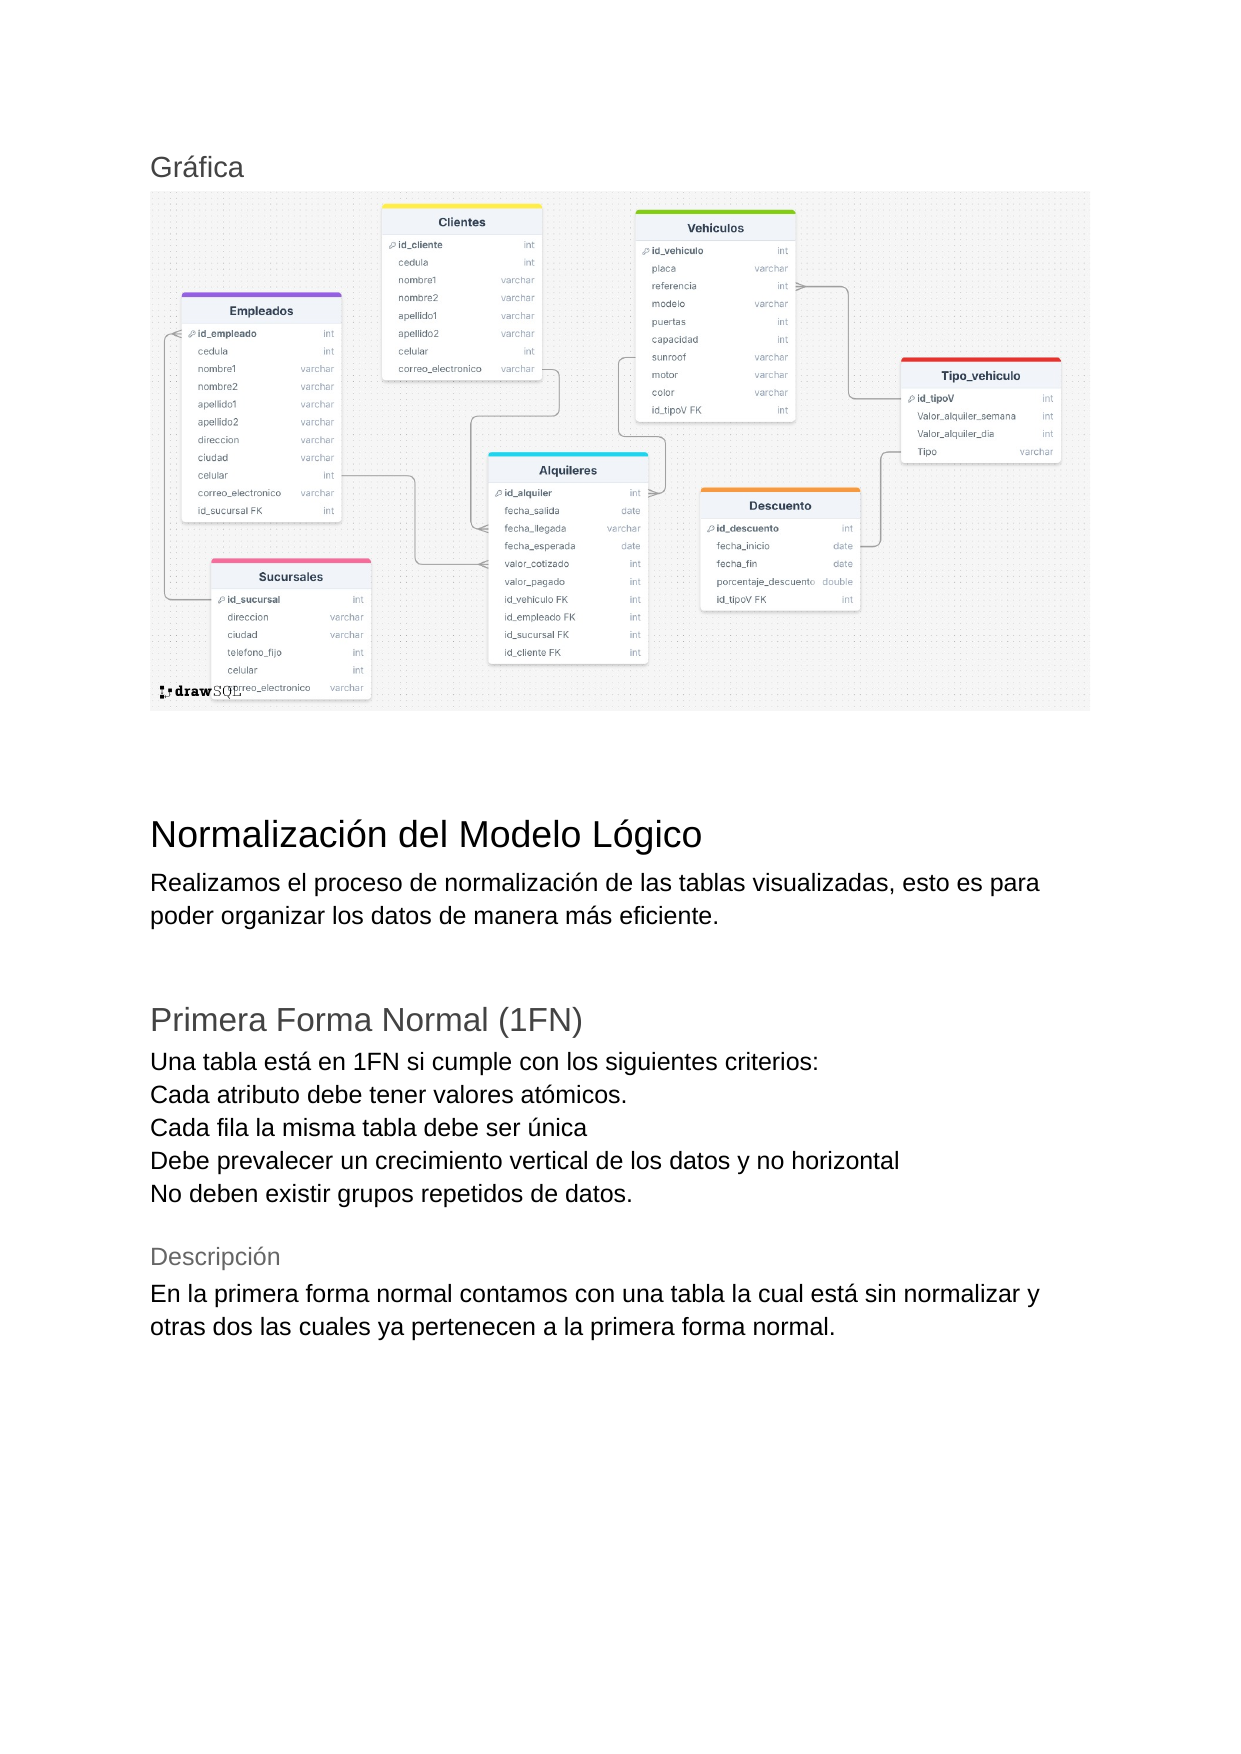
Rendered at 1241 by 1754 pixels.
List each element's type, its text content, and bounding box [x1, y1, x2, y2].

text Cada fila la misma tabla debe ser única [150, 1113, 1090, 1142]
text No deben existir grupos repetidos de datos. [150, 1179, 1090, 1208]
subtitle Gráfica [150, 150, 1090, 183]
picture [150, 191, 1091, 711]
text Cada atributo debe tener valores atómicos. [150, 1080, 1090, 1109]
subtitle Primera Forma Normal (1FN) [150, 1000, 1090, 1039]
text Debe prevalecer un crecimiento vertical de los datos y no horizontal [150, 1146, 1090, 1175]
text Una tabla está en 1FN si cumple con los siguientes criterios: [150, 1047, 1090, 1076]
text Realizamos el proceso de normalización de las tablas visualizadas, esto es para poder organizar los datos de manera más eficiente. [150, 868, 1090, 930]
text En la primera forma normal contamos con una tabla la cual está sin normalizar y otras dos las cuales ya pertenecen a la primera forma normal. [150, 1278, 1090, 1340]
subtitle Descripción [150, 1241, 1090, 1270]
subtitle Normalización del Modelo Lógico [150, 812, 1090, 856]
